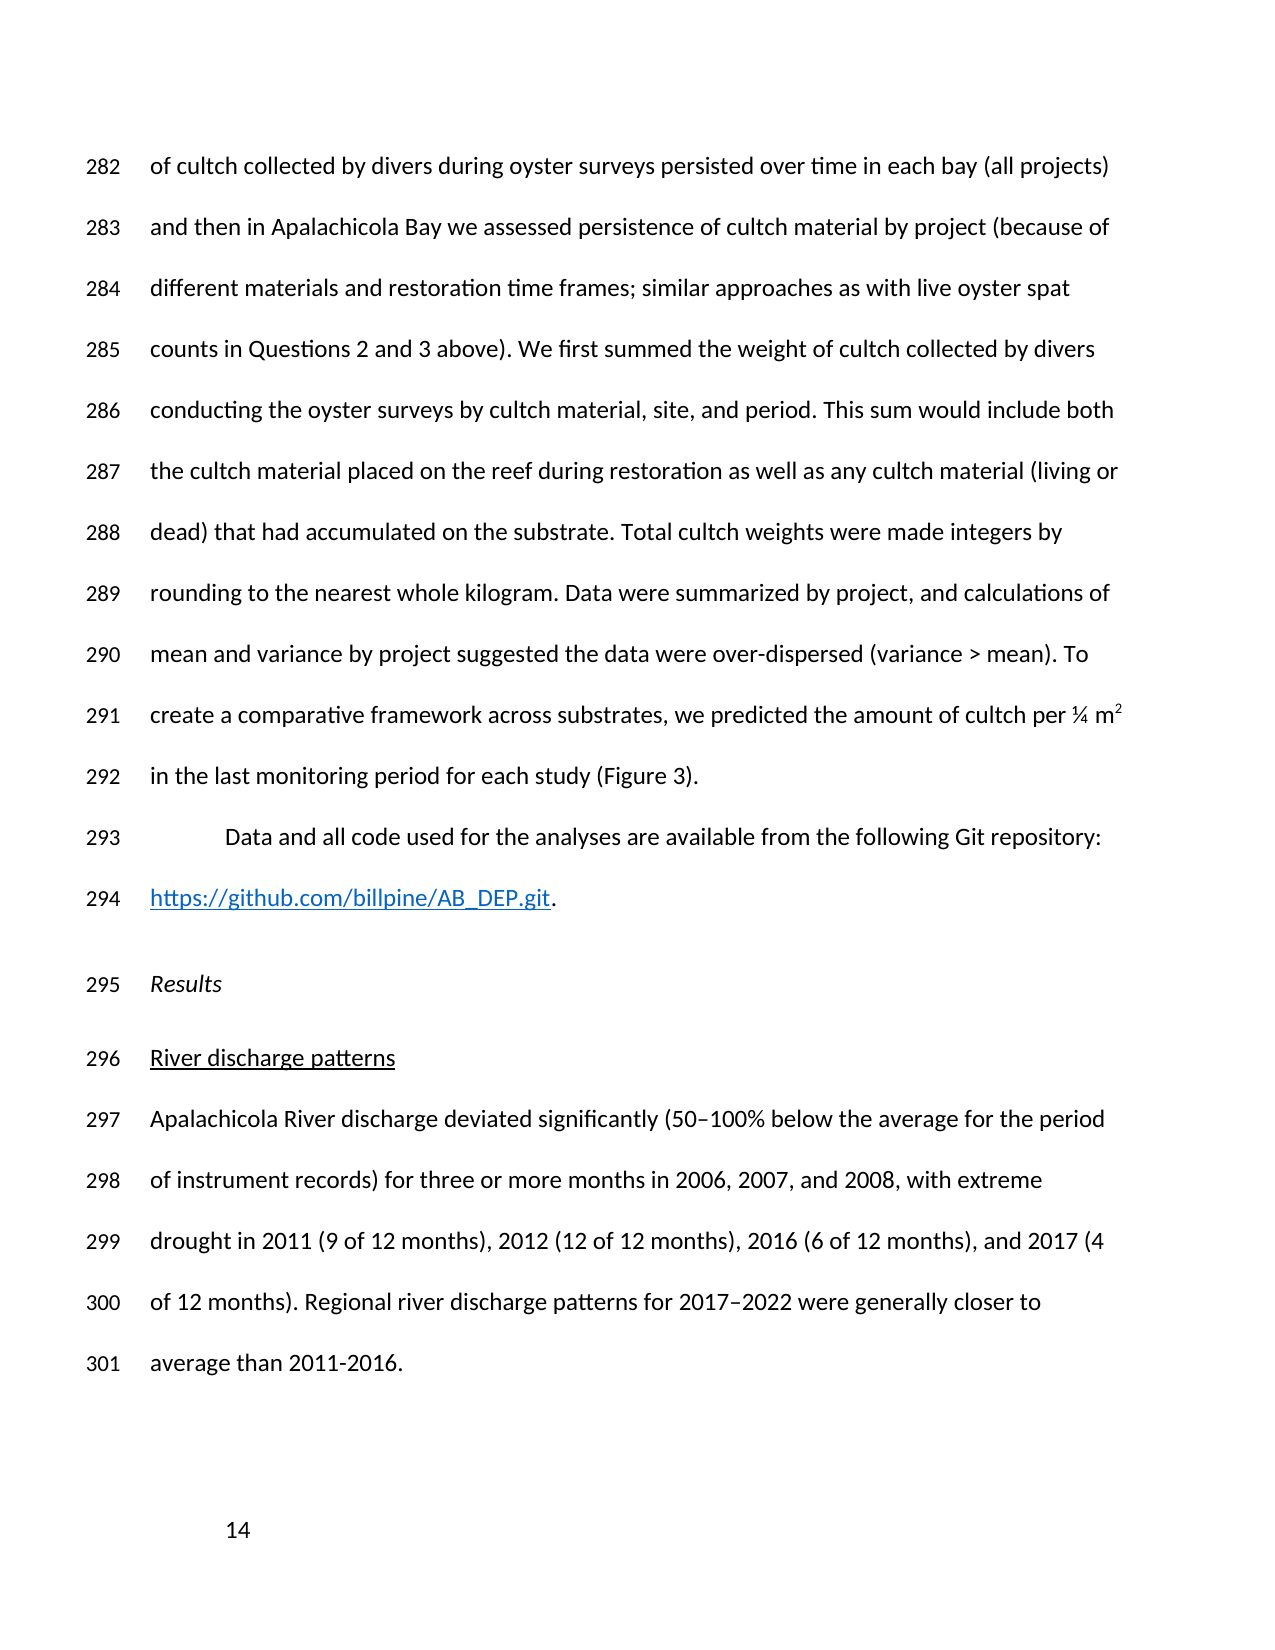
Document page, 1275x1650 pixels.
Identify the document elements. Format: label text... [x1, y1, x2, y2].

subtitle Results [150, 968, 1125, 999]
subtitle River discharge patterns [150, 1042, 1125, 1073]
text Data and all code used for the analyses are available from the following Git repository: https://github.com/billpine/AB_DEP.git. [150, 821, 1125, 913]
text Apalachicola River discharge deviated significantly (50–100% below the average for the period of instrument records) for three or more months in 2006, 2007, and 2008, with extreme drought in 2011 (9 of 12 months), 2012 (12 of 12 months), 2016 (6 of 12 months), and 2017 (4 of 12 months). Regional river discharge patterns for 2017–2022 were generally closer to average than 2011-2016. [150, 1103, 1125, 1378]
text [150, 150, 1125, 791]
